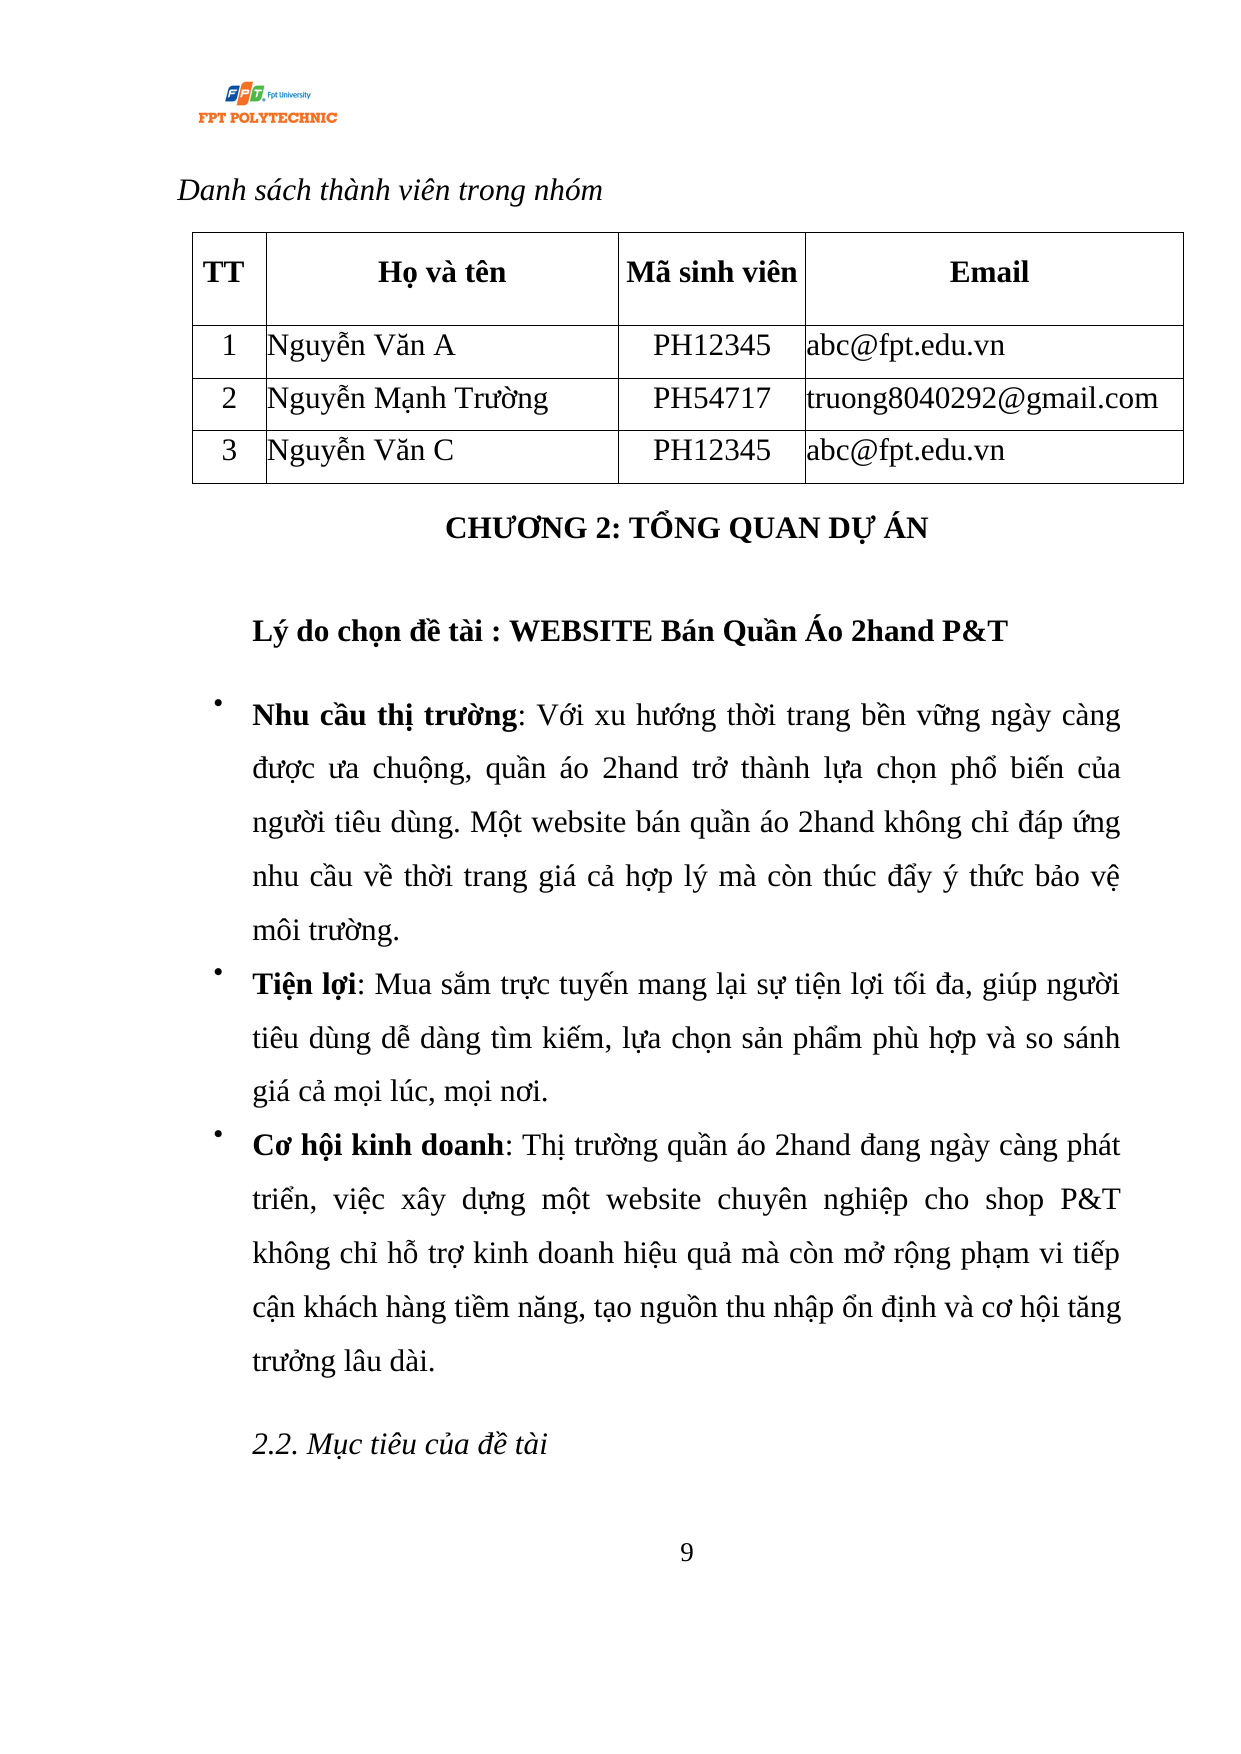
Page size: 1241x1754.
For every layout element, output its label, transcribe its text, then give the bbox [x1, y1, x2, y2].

table_header TT [193, 233, 266, 325]
table_cell Nguyễn Văn C [267, 431, 618, 483]
picture [177, 75, 360, 133]
subtitle 2.2. Mục tiêu của đề tài [177, 1425, 1122, 1461]
table_cell abc@fpt.edu.vn [806, 431, 1183, 483]
table_cell truong8040292@gmail.com [806, 379, 1183, 430]
table_cell 3 [193, 431, 266, 483]
table_cell abc@fpt.edu.vn [806, 326, 1183, 378]
table_cell Nguyễn Mạnh Trường [267, 379, 618, 430]
subtitle CHƯƠNG 2: TỔNG QUAN DỰ ÁN [177, 509, 1122, 545]
table_cell Nguyễn Văn A [267, 326, 618, 378]
table_header Mã sinh viên [619, 233, 805, 325]
list Tiện lợi: Mua sắm trực tuyến mang lại sự tiện lợi tối đa, giúp người tiêu dùng dễ dàng tìm kiếm, lựa chọn sản phẩm phù hợp và so sánh giá cả mọi lúc, mọi nơi. [214, 965, 1122, 1109]
table_header Họ và tên [267, 233, 618, 325]
table_cell PH54717 [619, 379, 805, 430]
table_cell PH12345 [619, 326, 805, 378]
list Cơ hội kinh doanh: Thị trường quần áo 2hand đang ngày càng phát triển, việc xây dựng một website chuyên nghiệp cho shop P&T không chỉ hỗ trợ kinh doanh hiệu quả mà còn mở rộng phạm vi tiếp cận khách hàng tiềm năng, tạo nguồn thu nhập ổn định và cơ hội tăng trưởng lâu dài. [214, 1127, 1122, 1378]
table_cell PH12345 [619, 431, 805, 483]
table_cell 1 [193, 326, 266, 378]
list Nhu cầu thị trường: Với xu hướng thời trang bền vững ngày càng được ưa chuộng, quần áo 2hand trở thành lựa chọn phổ biến của người tiêu dùng. Một website bán quần áo 2hand không chỉ đáp ứng nhu cầu về thời trang giá cả hợp lý mà còn thúc đẩy ý thức bảo vệ môi trường. [214, 696, 1122, 947]
table_header Email [806, 233, 1183, 325]
table_cell 2 [193, 379, 266, 430]
text Lý do chọn đề tài : WEBSITE Bán Quần Áo 2hand P&T [177, 613, 1122, 649]
subtitle Danh sách thành viên trong nhóm [177, 172, 1122, 208]
